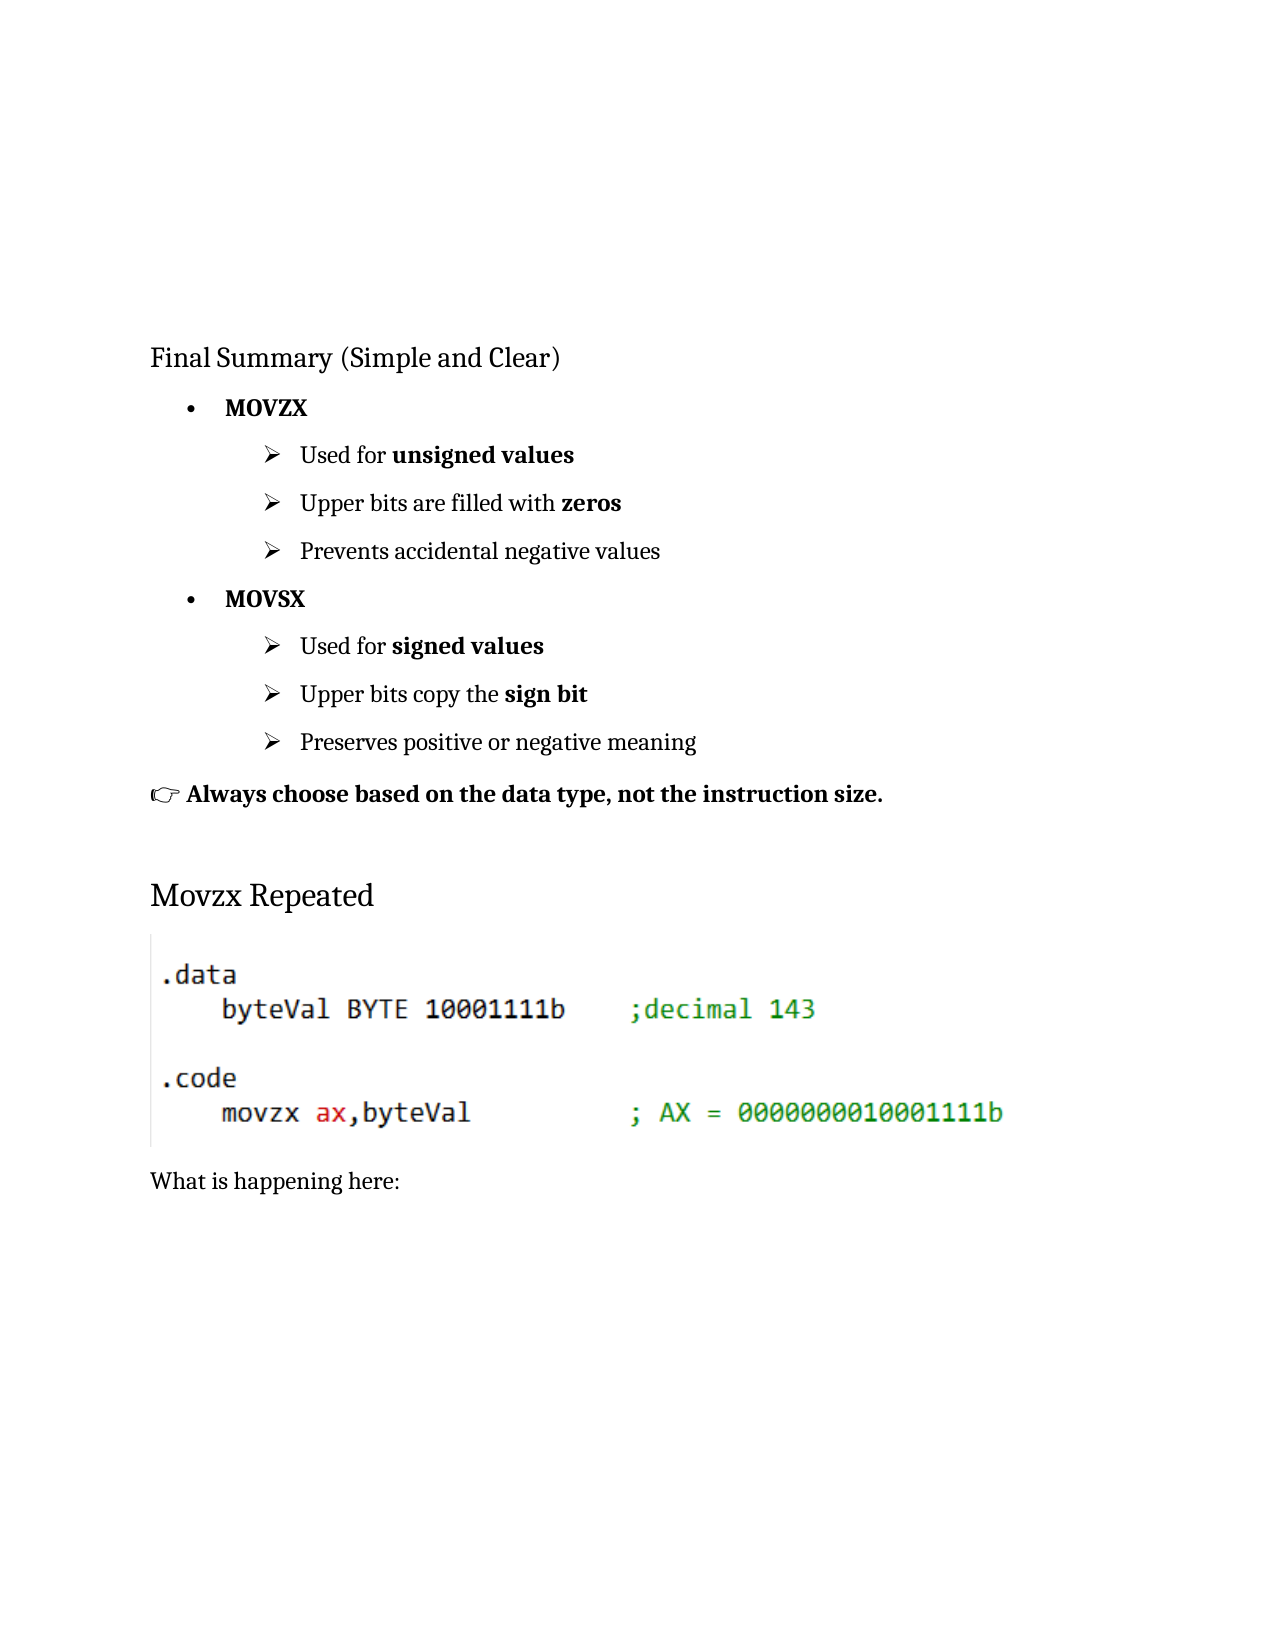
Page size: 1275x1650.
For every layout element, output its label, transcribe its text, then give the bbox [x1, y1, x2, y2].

text 👉 Always choose based on the data type, not the instruction size. [150, 775, 1125, 809]
list Used for signed values [262, 632, 1125, 661]
list Preserves positive or negative meaning [262, 728, 1125, 756]
list MOVZX [187, 394, 1125, 422]
picture [150, 934, 1057, 1147]
list Upper bits are filled with zeros [262, 489, 1125, 518]
list Upper bits copy the sign bit [262, 680, 1125, 709]
text What is happening here: [150, 1167, 1125, 1195]
list Prevents accidental negative values [262, 537, 1125, 566]
list Used for unsigned values [262, 441, 1125, 470]
text Movzx Repeated [150, 876, 1125, 915]
text Final Summary (Simple and Clear) [150, 341, 1125, 374]
list MOVSX [187, 584, 1125, 613]
